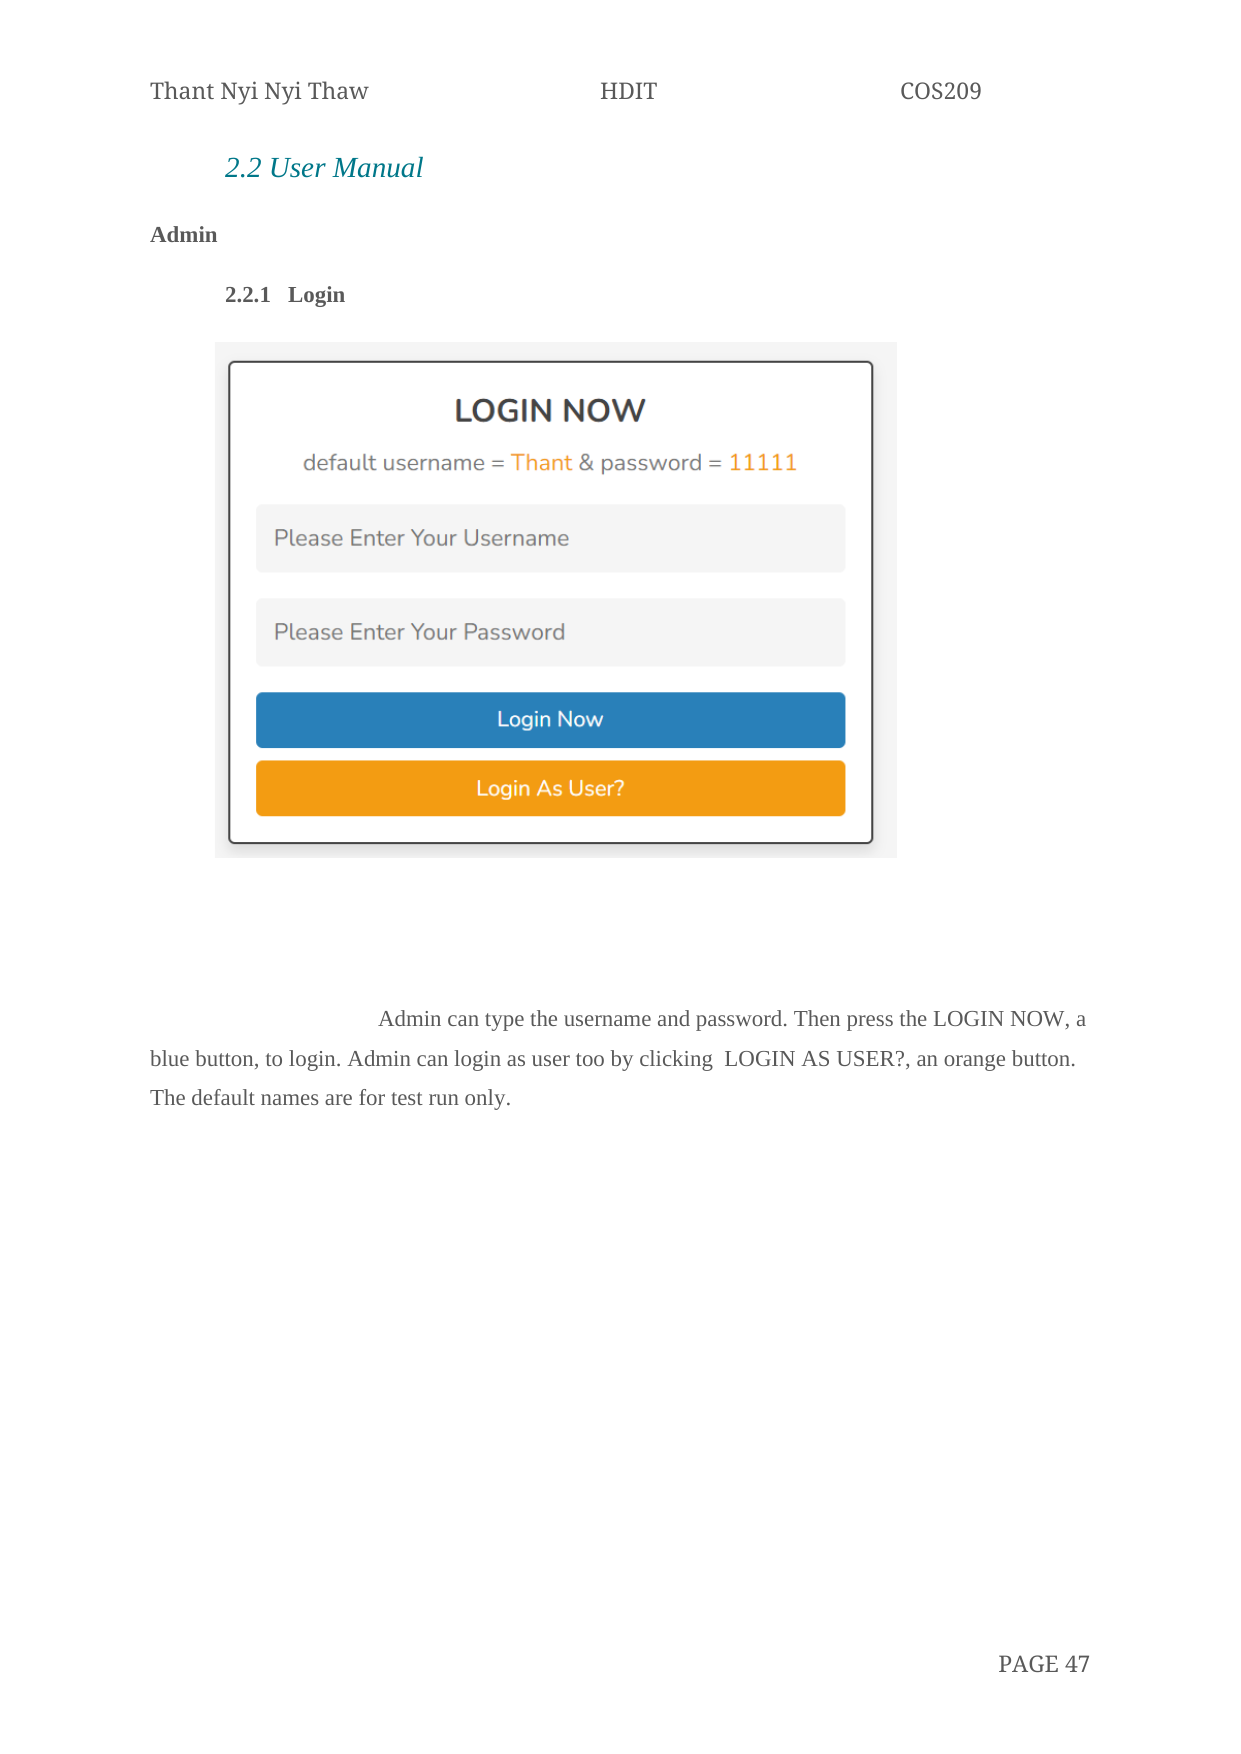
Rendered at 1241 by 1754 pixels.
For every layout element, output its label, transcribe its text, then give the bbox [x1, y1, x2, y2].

text 2.2.1 Login [150, 281, 1090, 308]
text 2.2 User Manual [150, 150, 1090, 183]
text Admin can type the username and password. Then press the LOGIN NOW, a blue button, to login. Admin can login as user too by clicking LOGIN AS USER?, an orange button. The default names are for test run only. [150, 1005, 1090, 1111]
text Admin [150, 221, 1090, 247]
picture [214, 342, 897, 858]
